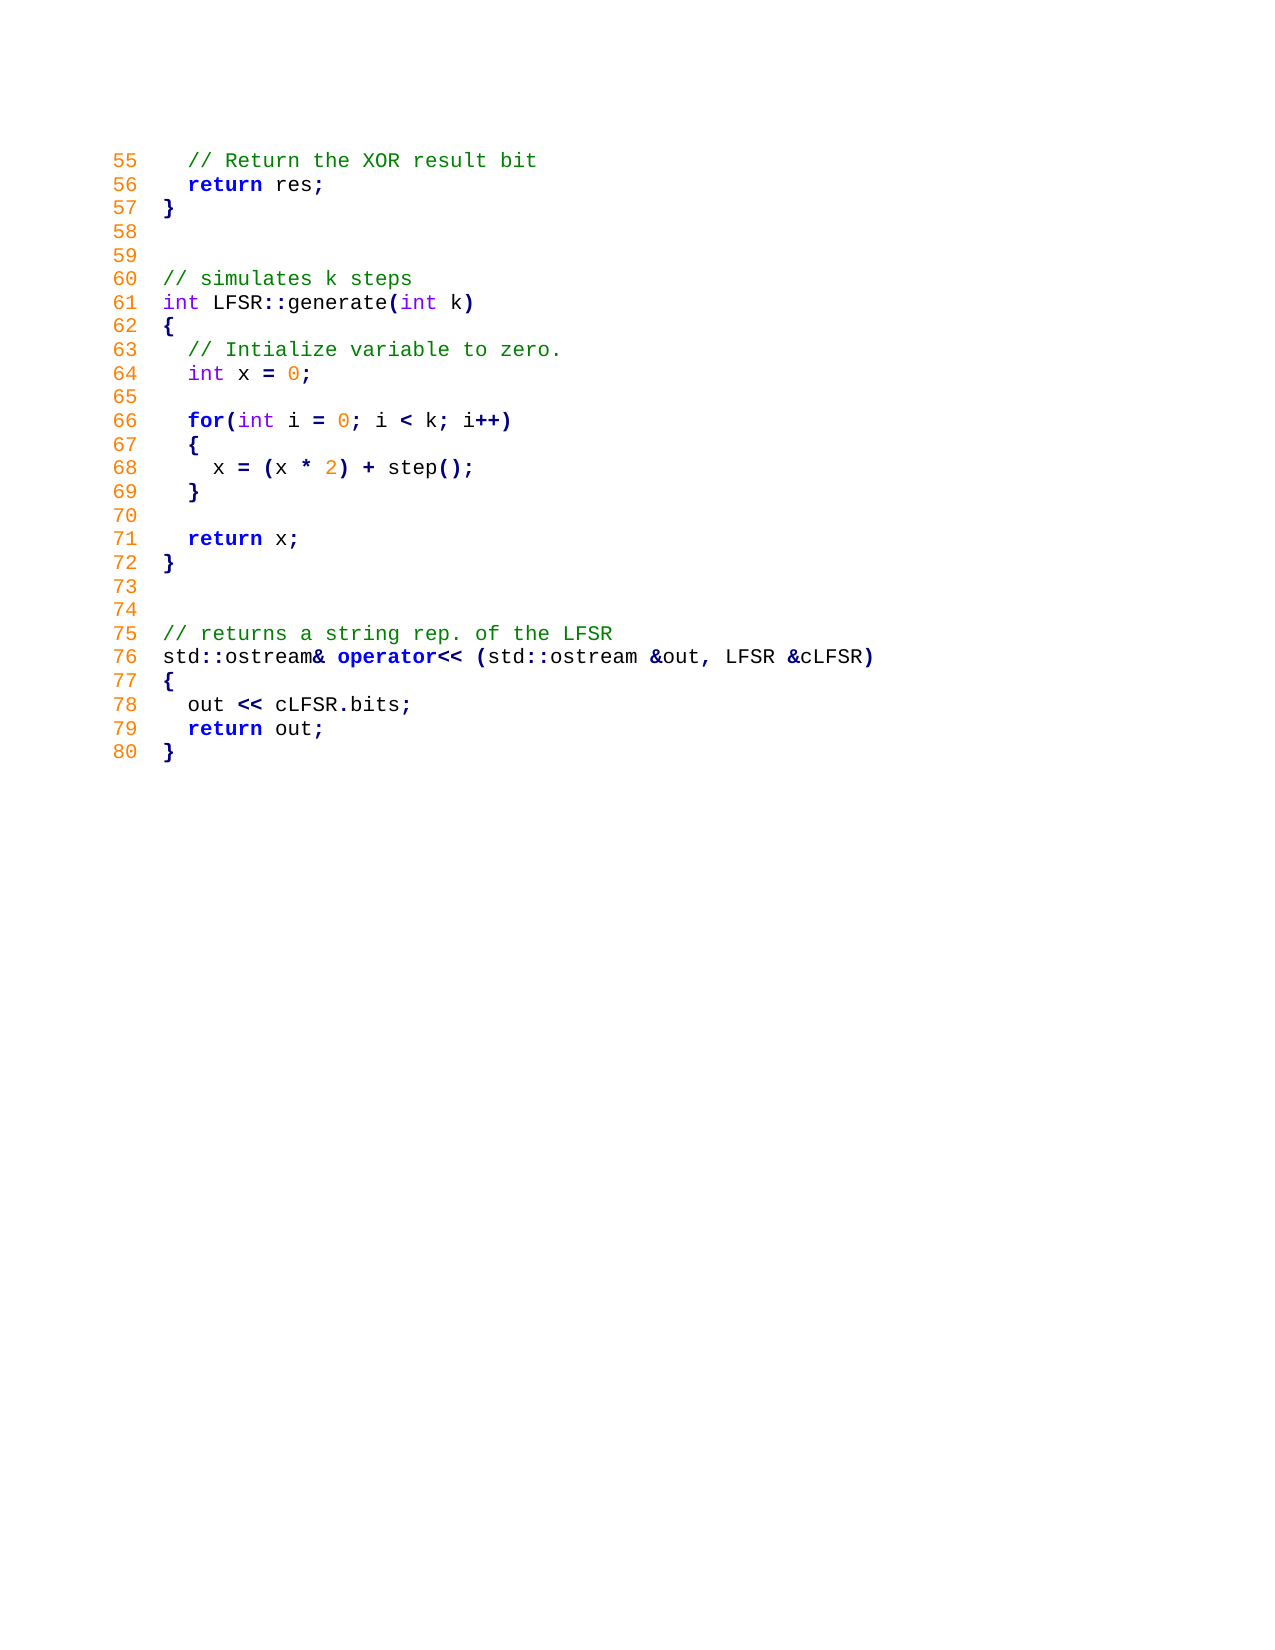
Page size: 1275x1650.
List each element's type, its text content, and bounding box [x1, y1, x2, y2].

text 79 return out; [112, 717, 1162, 741]
text 73 [112, 576, 1162, 599]
text 74 [112, 599, 1162, 623]
text 77 { [112, 670, 1162, 694]
text 67 { [112, 434, 1162, 457]
text 76 std::ostream& operator<< (std::ostream &out, LFSR &cLFSR) [112, 647, 1162, 670]
text 56 return res; [112, 174, 1162, 197]
text 57 } [112, 197, 1162, 221]
text 65 [112, 386, 1162, 410]
text 55 // Return the XOR result bit [112, 150, 1162, 174]
text 58 [112, 221, 1162, 244]
text 71 return x; [112, 528, 1162, 552]
text 78 out << cLFSR.bits; [112, 694, 1162, 717]
text 80 } [112, 741, 1162, 765]
text 68 x = (x * 2) + step(); [112, 457, 1162, 481]
text 69 } [112, 481, 1162, 505]
text 63 // Intialize variable to zero. [112, 339, 1162, 363]
text 62 { [112, 316, 1162, 339]
text 66 for(int i = 0; i < k; i++) [112, 410, 1162, 434]
text 61 int LFSR::generate(int k) [112, 292, 1162, 316]
text 72 } [112, 552, 1162, 576]
text 60 // simulates k steps [112, 268, 1162, 292]
text 70 [112, 505, 1162, 528]
text 64 int x = 0; [112, 363, 1162, 386]
text 75 // returns a string rep. of the LFSR [112, 623, 1162, 647]
text 59 [112, 244, 1162, 268]
